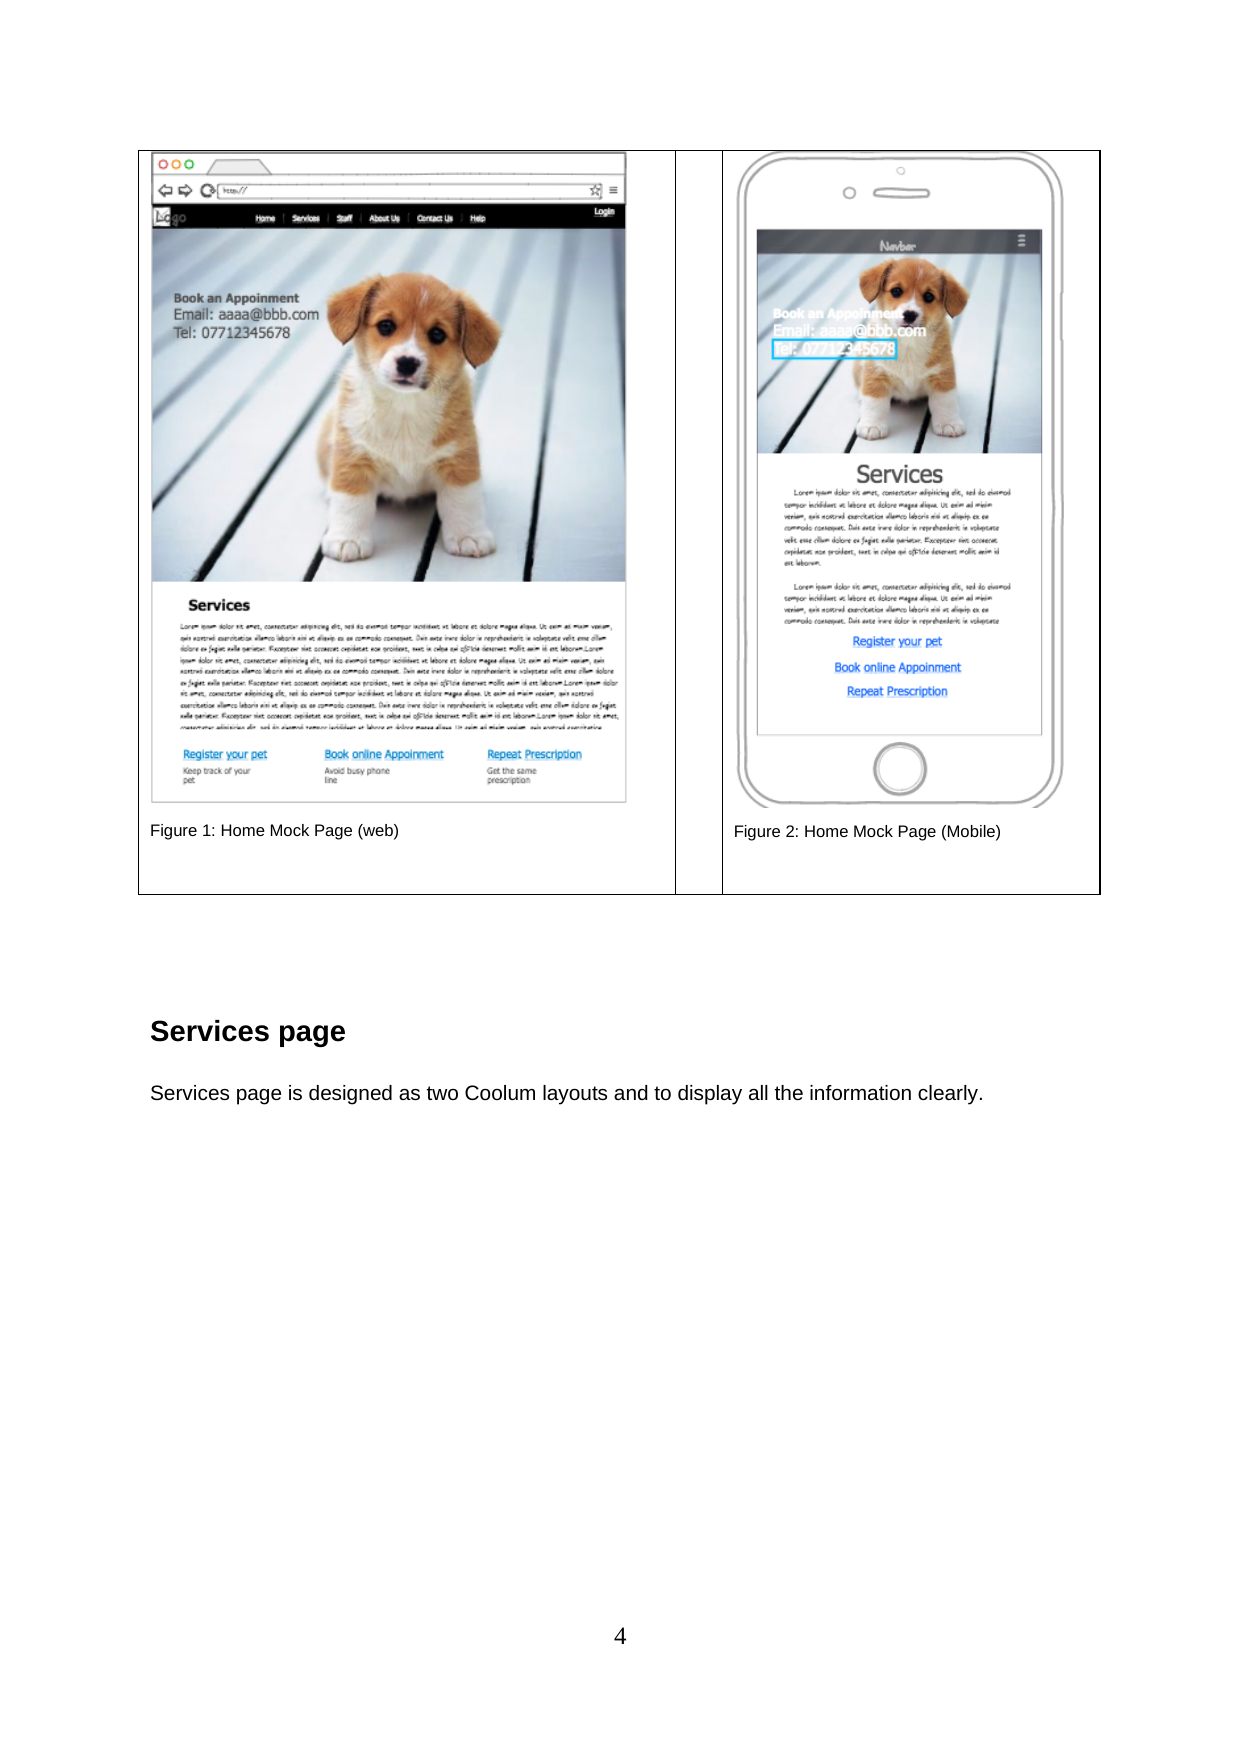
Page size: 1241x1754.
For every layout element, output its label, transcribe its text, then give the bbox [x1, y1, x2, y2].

text Services page is designed as two Coolum layouts and to display all the information clearly. [150, 1081, 1090, 1105]
picture [150, 151, 628, 807]
text Services page [150, 1014, 1090, 1048]
picture [733, 151, 1065, 808]
table_header Figure 2: Home Mock Page (Mobile) [723, 151, 1099, 893]
table_header [676, 151, 722, 893]
table_header Figure 1: Home Mock Page (web) [139, 151, 675, 893]
